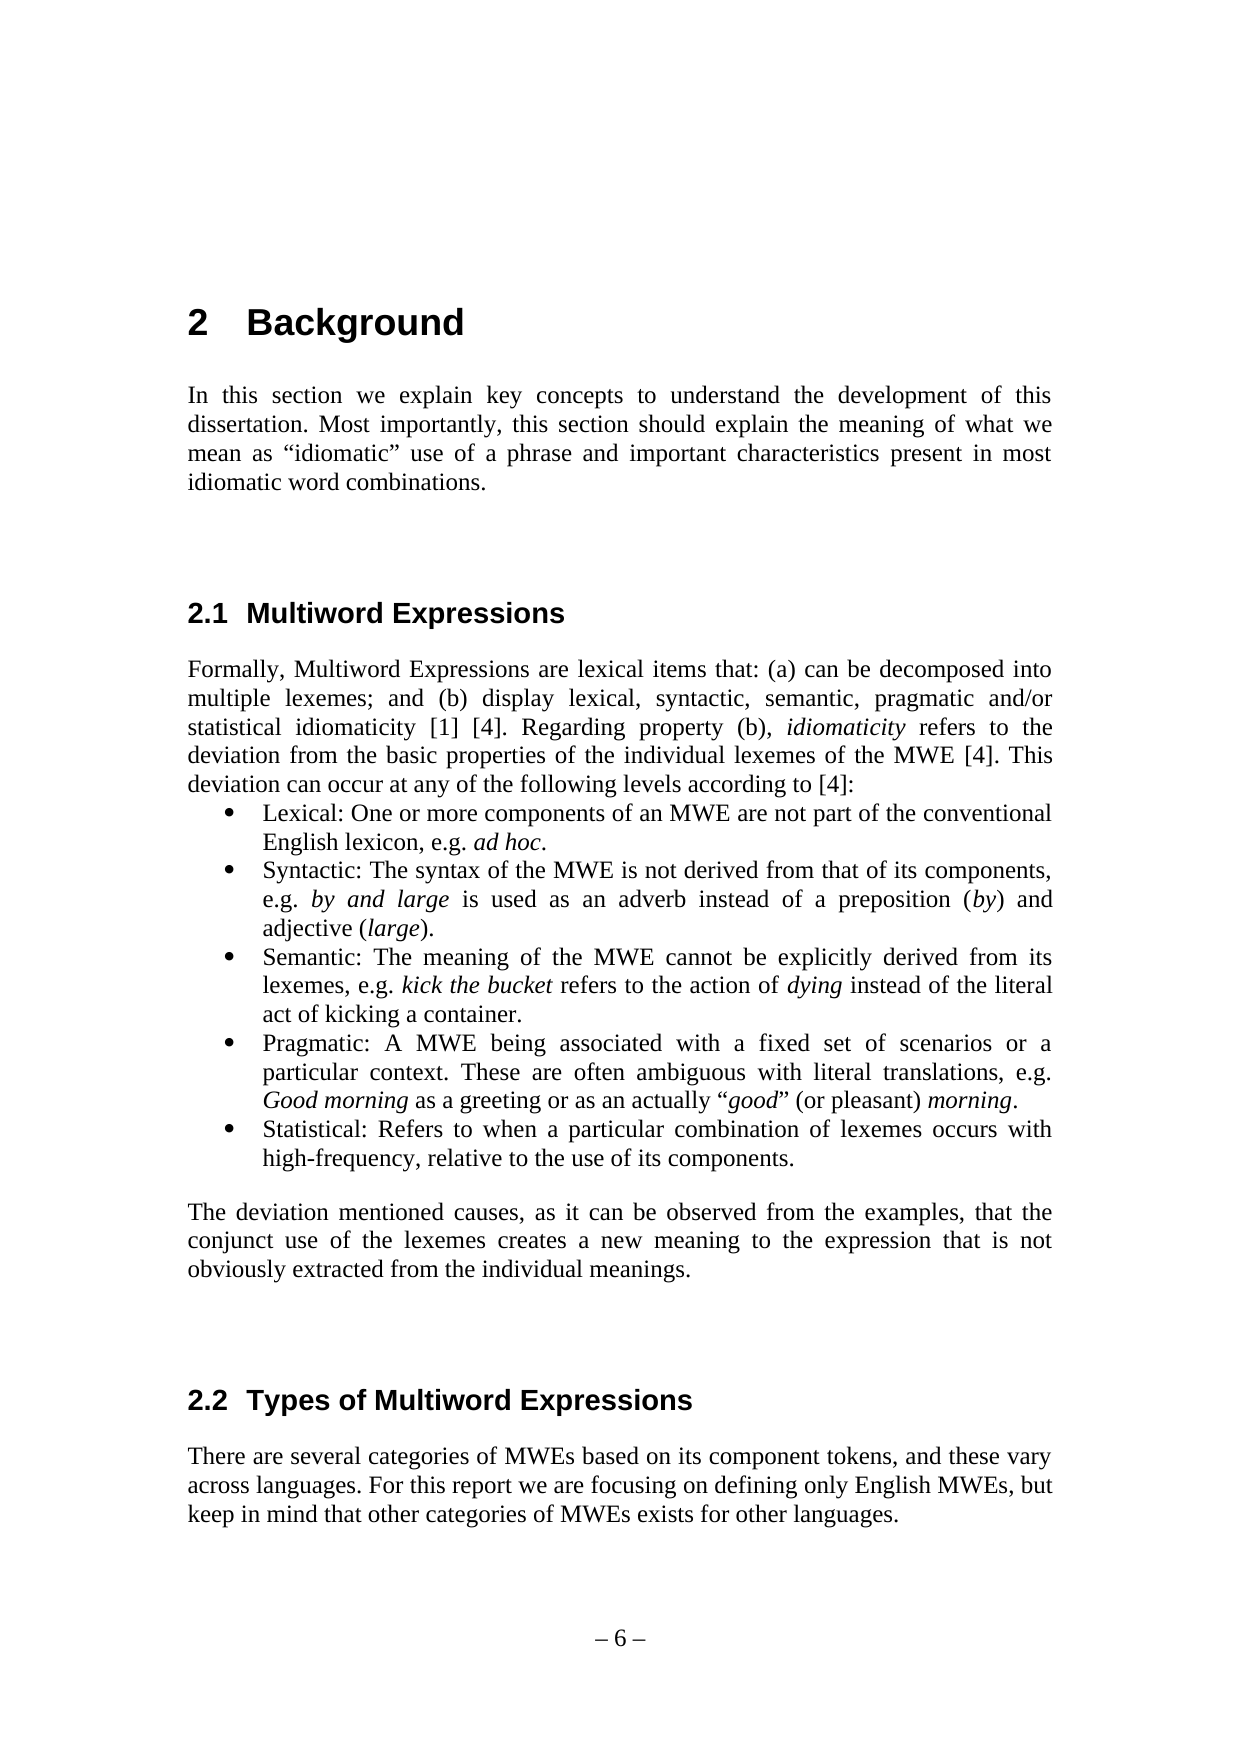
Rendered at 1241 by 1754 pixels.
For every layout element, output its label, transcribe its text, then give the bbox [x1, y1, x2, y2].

subtitle Multiword Expressions [187, 596, 1053, 629]
list Lexical: One or more components of an MWE are not part of the conventional English lexicon, e.g. ad hoc. [225, 798, 1053, 855]
list Syntactic: The syntax of the MWE is not derived from that of its components, e.g. by and large is used as an adverb instead of a preposition (by) and adjective (large). [225, 855, 1053, 942]
subtitle Background [187, 300, 1053, 343]
list Semantic: The meaning of the MWE cannot be explicitly derived from its lexemes, e.g. kick the bucket refers to the action of dying instead of the literal act of kicking a container. [225, 942, 1053, 1028]
text There are several categories of MWEs based on its component tokens, and these vary across languages. For this report we are focusing on defining only English MWEs, but keep in mind that other categories of MWEs exists for other languages. [187, 1441, 1053, 1528]
list Pragmatic: A MWE being associated with a fixed set of scenarios or a particular context. These are often ambiguous with literal translations, e.g. Good morning as a greeting or as an actually “good” (or pleasant) morning. [225, 1028, 1053, 1114]
text Formally, Multiword Expressions are lexical items that: (a) can be decomposed into multiple lexemes; and (b) display lexical, syntactic, semantic, pragmatic and/or statistical idiomaticity. Regarding property (b), idiomaticity refers to the deviation from the basic properties of the individual lexemes of the MWE. This deviation can occur at any of the following levels according to : [187, 654, 1053, 798]
subtitle Types of Multiword Expressions [187, 1383, 1053, 1416]
text The deviation mentioned causes, as it can be observed from the examples, that the conjunct use of the lexemes creates a new meaning to the expression that is not obviously extracted from the individual meanings. [187, 1197, 1053, 1283]
list Statistical: Refers to when a particular combination of lexemes occurs with high-frequency, relative to the use of its components. [225, 1114, 1053, 1172]
text In this section we explain key concepts to understand the development of this dissertation. Most importantly, this section should explain the meaning of what we mean as “idiomatic” use of a phrase and important characteristics present in most idiomatic word combinations. [187, 381, 1053, 496]
